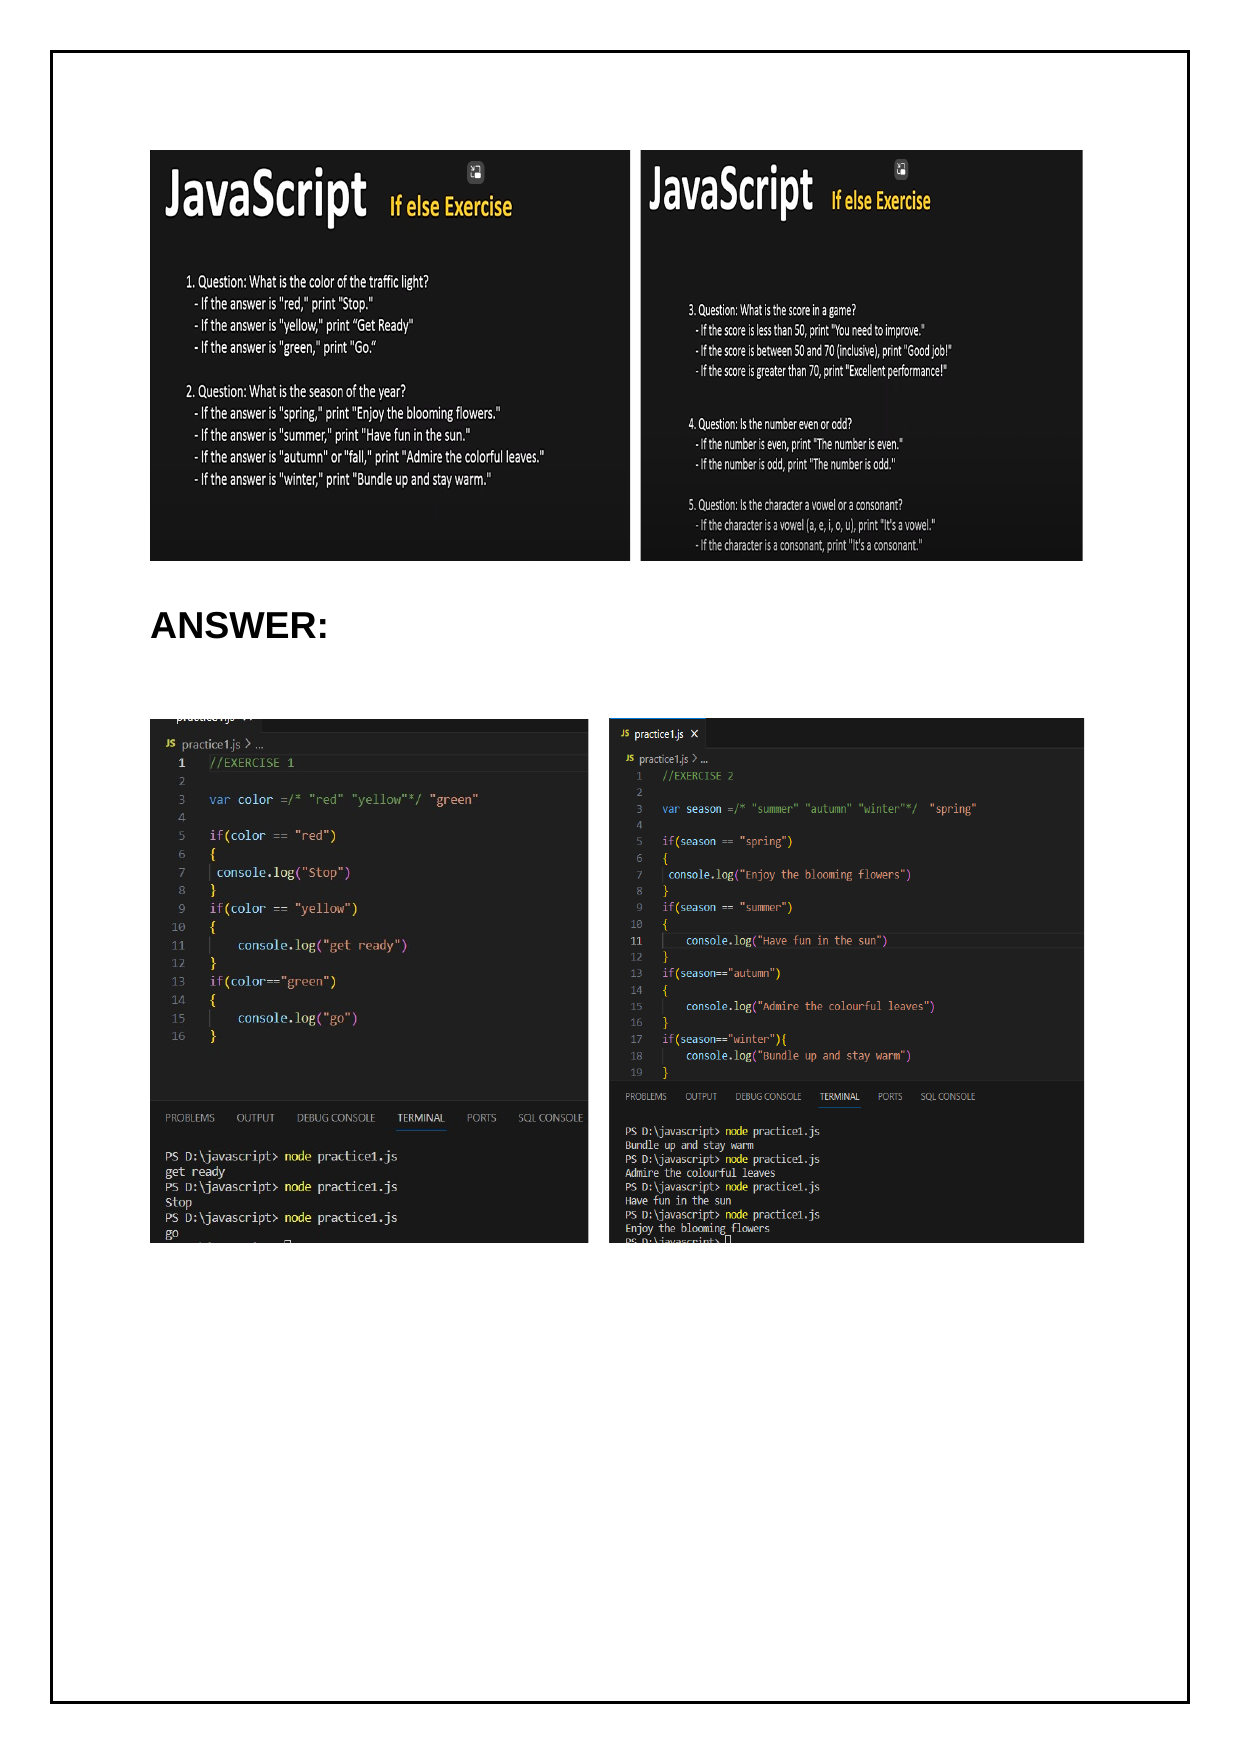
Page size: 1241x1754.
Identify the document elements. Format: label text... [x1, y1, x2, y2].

picture [640, 150, 1083, 561]
picture [150, 150, 631, 561]
text ANSWER: [150, 603, 1090, 647]
picture [150, 719, 589, 1243]
picture [609, 718, 1085, 1243]
